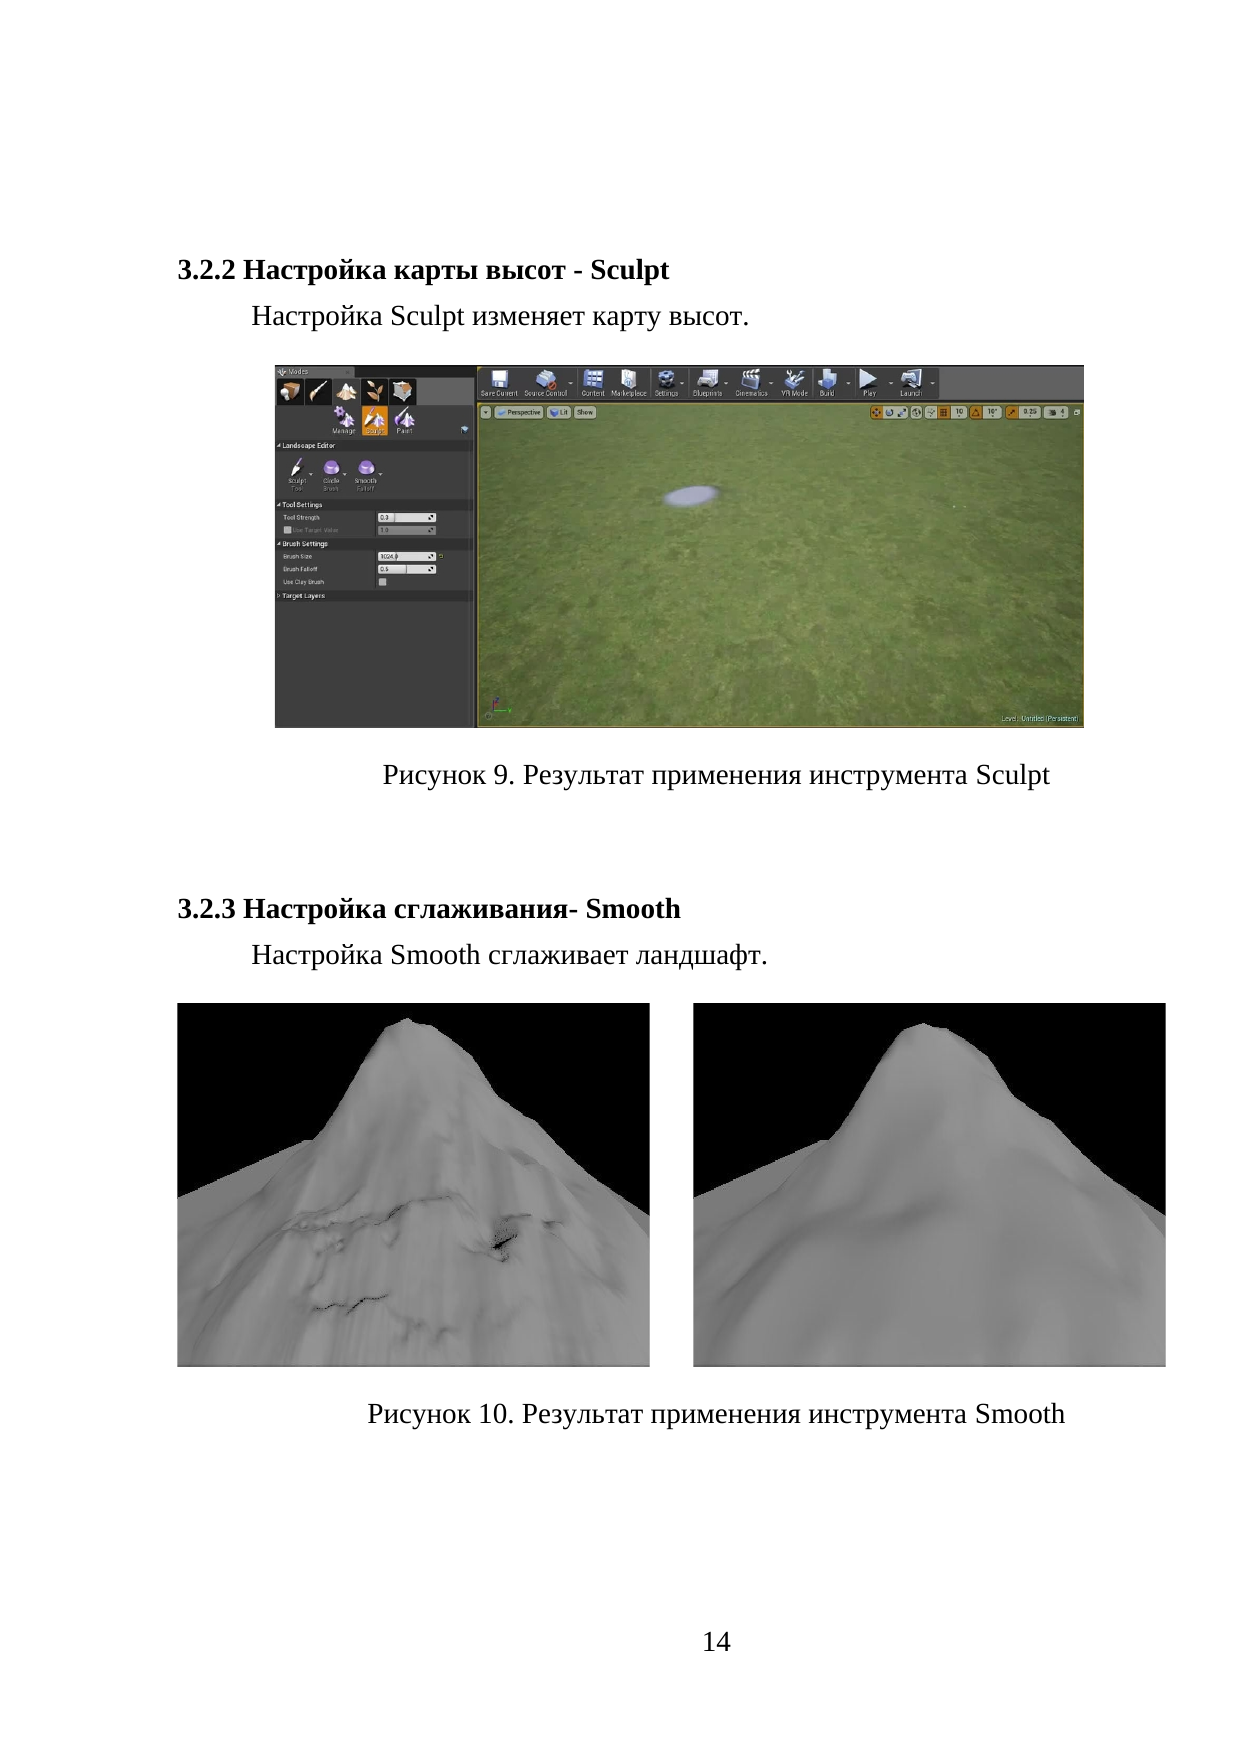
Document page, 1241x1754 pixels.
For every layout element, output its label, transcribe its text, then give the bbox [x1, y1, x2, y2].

text Рисунок 10. Результат применения инструмента Smooth [177, 1396, 1181, 1429]
text Настройка Sculpt изменяет карту высот. [177, 298, 1181, 332]
text 3.2.2 Настройка карты высот - Sculpt [177, 252, 1181, 286]
text Рисунок 9. Результат применения инструмента Sculpt [177, 757, 1181, 791]
picture [274, 365, 1084, 728]
text 3.2.3 Настройка сглаживания- Smooth [177, 891, 1181, 924]
text Настройка Smooth сглаживает ландшафт. [177, 937, 1181, 971]
picture [177, 1003, 650, 1367]
picture [693, 1003, 1166, 1367]
